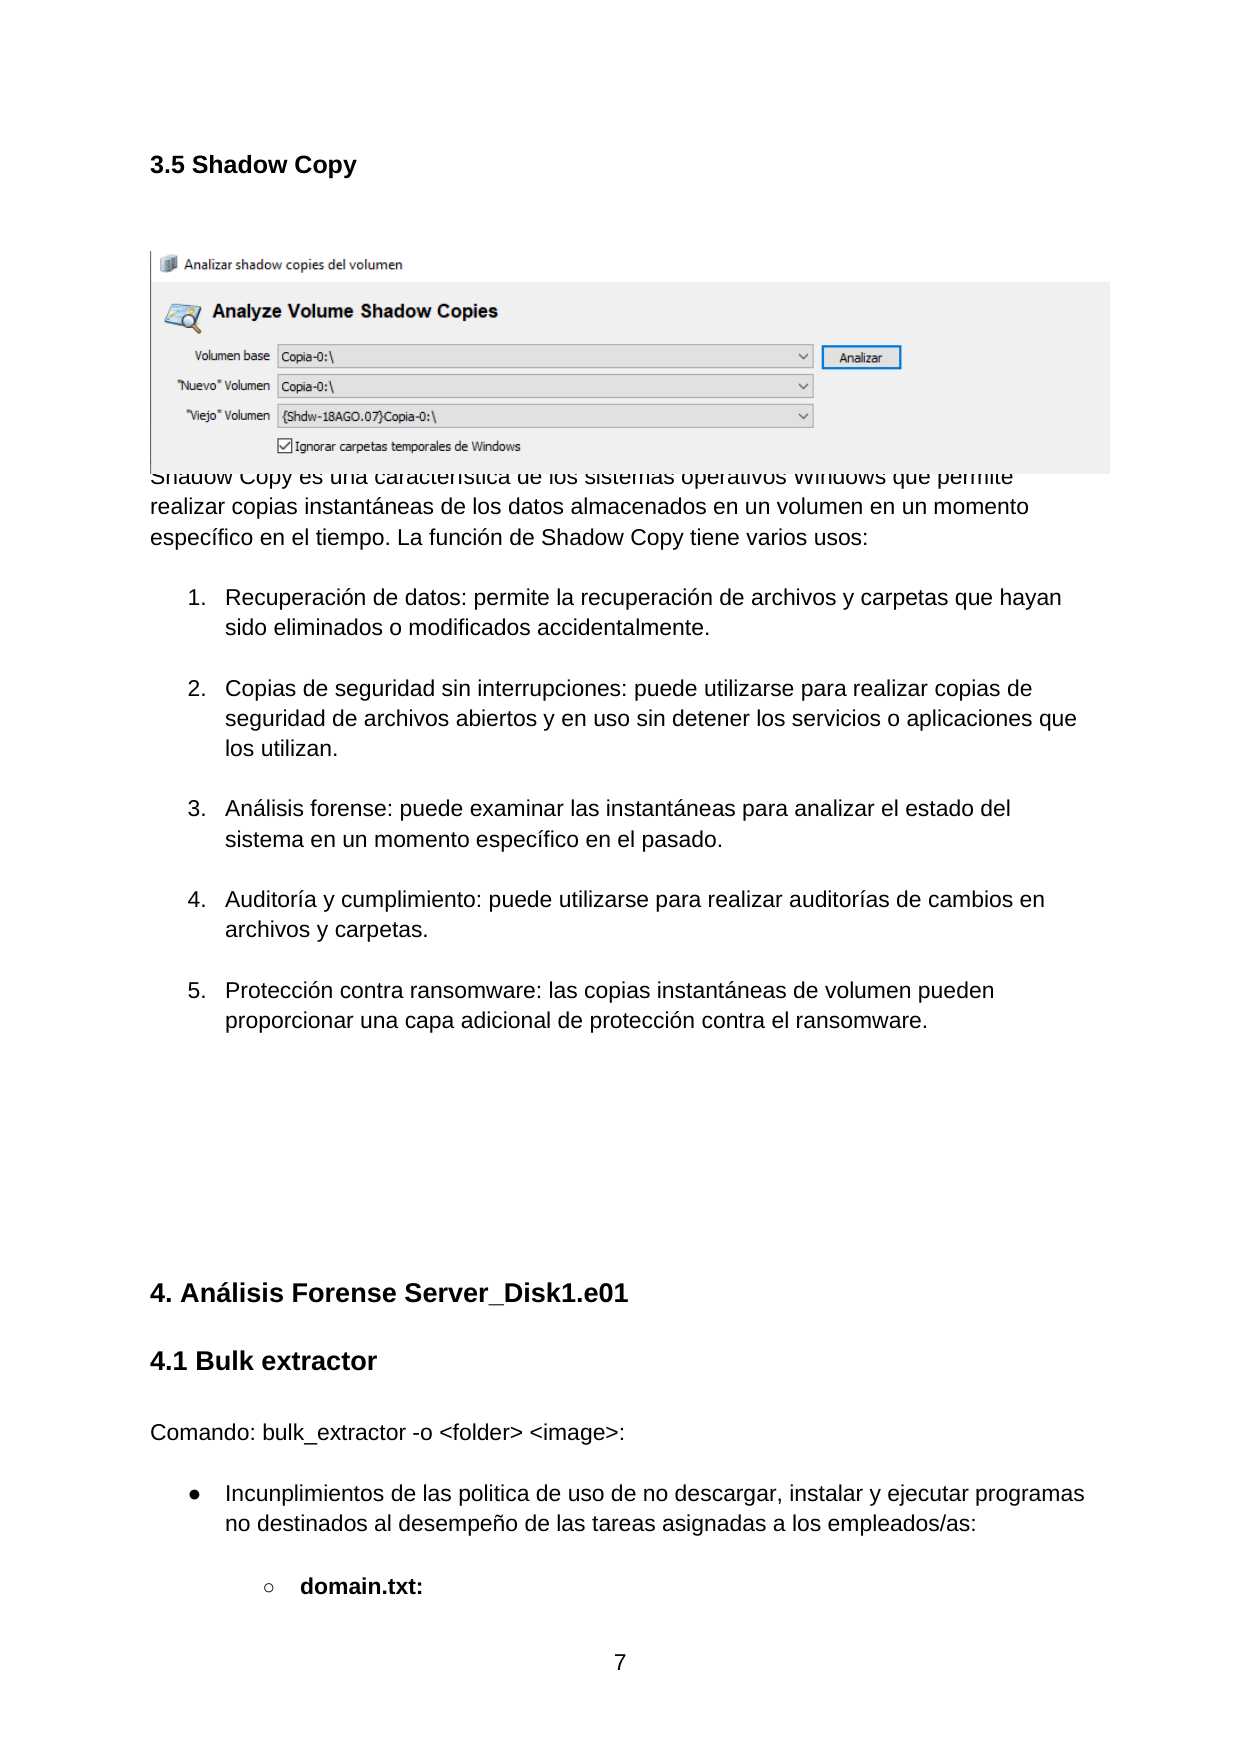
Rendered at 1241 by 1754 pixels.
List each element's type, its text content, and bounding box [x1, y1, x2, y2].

subtitle 3.5 Shadow Copy [150, 150, 1090, 179]
list Recuperación de datos: permite la recuperación de archivos y carpetas que hayan sido eliminados o modificados accidentalmente. [187, 584, 1090, 641]
picture [150, 251, 1111, 474]
list domain.txt: [262, 1573, 1090, 1599]
list Auditoría y cumplimiento: puede utilizarse para realizar auditorías de cambios en archivos y carpetas. [187, 886, 1090, 943]
subtitle 4.1 Bulk extractor [150, 1345, 1090, 1377]
list Copias de seguridad sin interrupciones: puede utilizarse para realizar copias de seguridad de archivos abiertos y en uso sin detener los servicios o aplicaciones que los utilizan. [187, 674, 1090, 761]
list Análisis forense: puede examinar las instantáneas para analizar el estado del sistema en un momento específico en el pasado. [187, 795, 1090, 852]
list Incunplimientos de las politica de uso de no descargar, instalar y ejecutar programas no destinados al desempeño de las tareas asignadas a los empleados/as: [187, 1480, 1090, 1536]
text Comando: bulk_extractor -o <folder> <image>: [150, 1419, 1090, 1446]
list Protección contra ransomware: las copias instantáneas de volumen pueden proporcionar una capa adicional de protección contra el ransomware. [187, 977, 1090, 1033]
subtitle 4. Análisis Forense Server_Disk1.e01 [150, 1277, 1090, 1308]
text Shadow Copy es una característica de los sistemas operativos Windows que permite realizar copias instantáneas de los datos almacenados en un volumen en un momento específico en el tiempo. La función de Shadow Copy tiene varios usos: [150, 474, 1090, 550]
